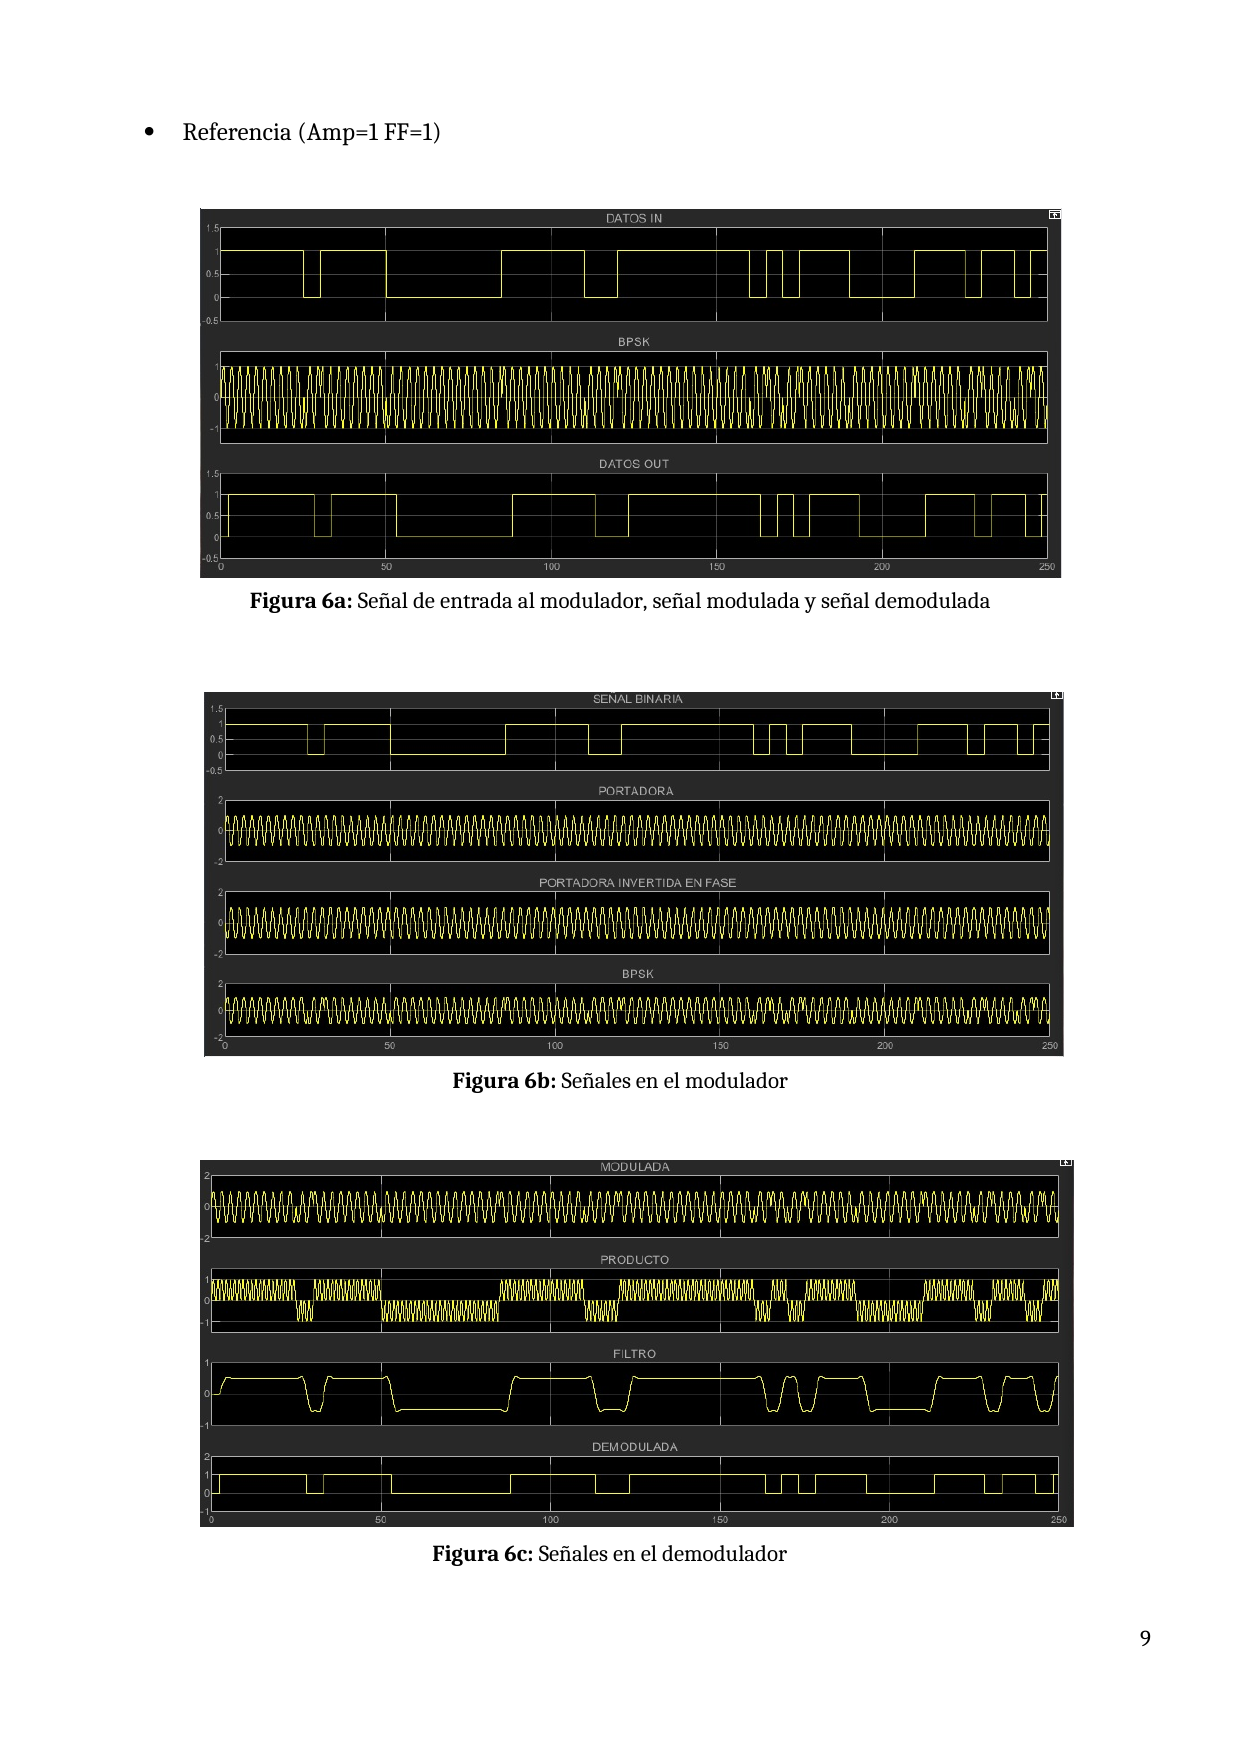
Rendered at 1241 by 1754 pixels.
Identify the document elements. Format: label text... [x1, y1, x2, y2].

subtitle Referencia (Amp=1 FF=1) [145, 118, 1178, 147]
picture [200, 1160, 1074, 1527]
text Figura 6b: Señales en el modulador [82, 1068, 1158, 1094]
picture [204, 692, 1064, 1057]
text Figura 6c: Señales en el demodulador [42, 1541, 1178, 1567]
picture [200, 208, 1062, 578]
